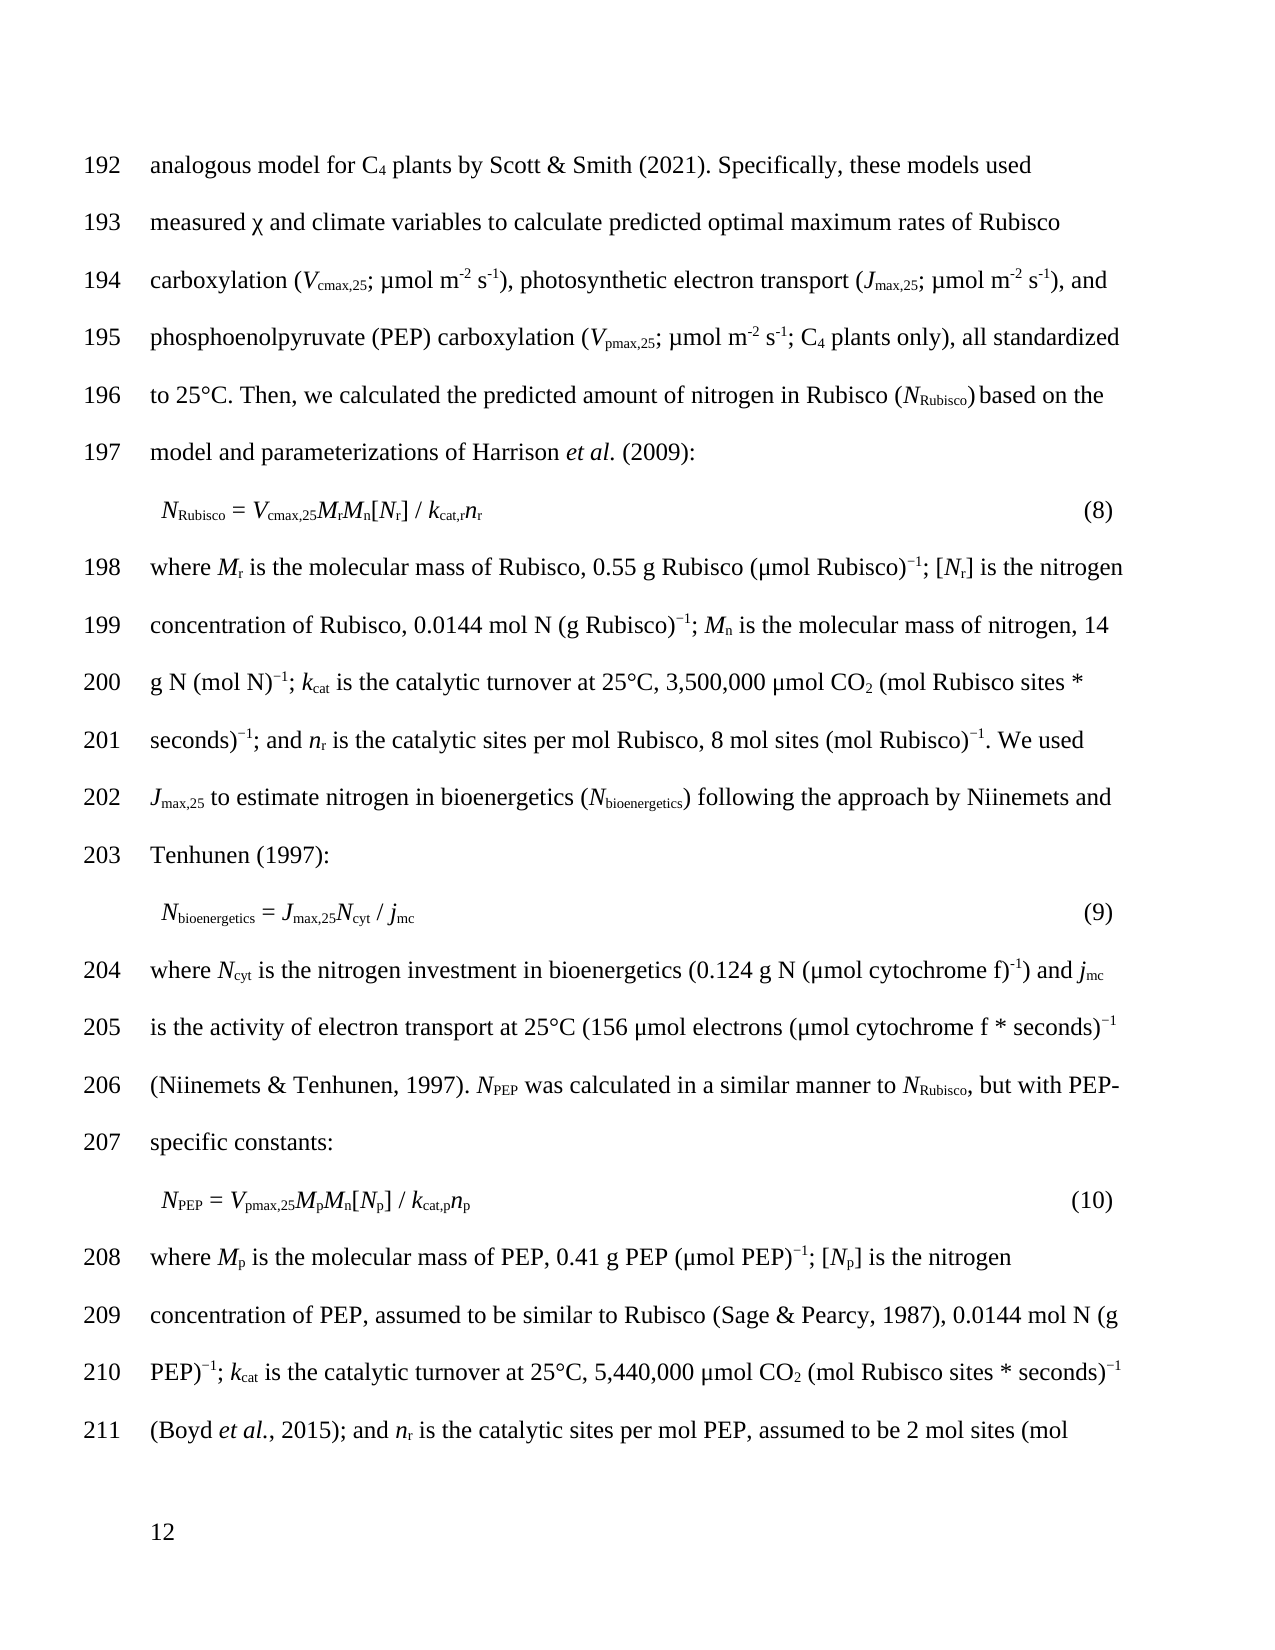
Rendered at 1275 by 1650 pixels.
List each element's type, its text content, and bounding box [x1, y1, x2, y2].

table_header (9) [637, 898, 1124, 955]
table_header NPEP = Vpmax,25MpMn[Np] / kcat,pnp [150, 1185, 637, 1242]
table_header (10) [637, 1185, 1124, 1242]
table_header NRubisco = Vcmax,25MrMn[Nr] / kcat,rnr [150, 495, 637, 552]
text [150, 1242, 1125, 1443]
table_header Nbioenergetics = Jmax,25Ncyt / jmc [150, 898, 637, 955]
text where Ncyt is the nitrogen investment in bioenergetics (0.124 g N (μmol cytochrome f)-1) and jmc is the activity of electron transport at 25°C (156 μmol electrons (μmol cytochrome f * seconds)−1 (Niinemets & Tenhunen, 1997). NPEP was calculated in a similar manner to NRubisco, but with PEP-specific constants: [150, 955, 1125, 1156]
table_header (8) [637, 495, 1124, 552]
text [150, 150, 1125, 466]
text where Mr is the molecular mass of Rubisco, 0.55 g Rubisco (μmol Rubisco)−1; [Nr] is the nitrogen concentration of Rubisco, 0.0144 mol N (g Rubisco)−1; Mn is the molecular mass of nitrogen, 14 g N (mol N)−1; kcat is the catalytic turnover at 25°C, 3,500,000 μmol CO2 (mol Rubisco sites * seconds)−1; and nr is the catalytic sites per mol Rubisco, 8 mol sites (mol Rubisco)−1. We used Jmax,25 to estimate nitrogen in bioenergetics (Nbioenergetics) following the approach by Niinemets and Tenhunen (1997): [150, 552, 1125, 869]
